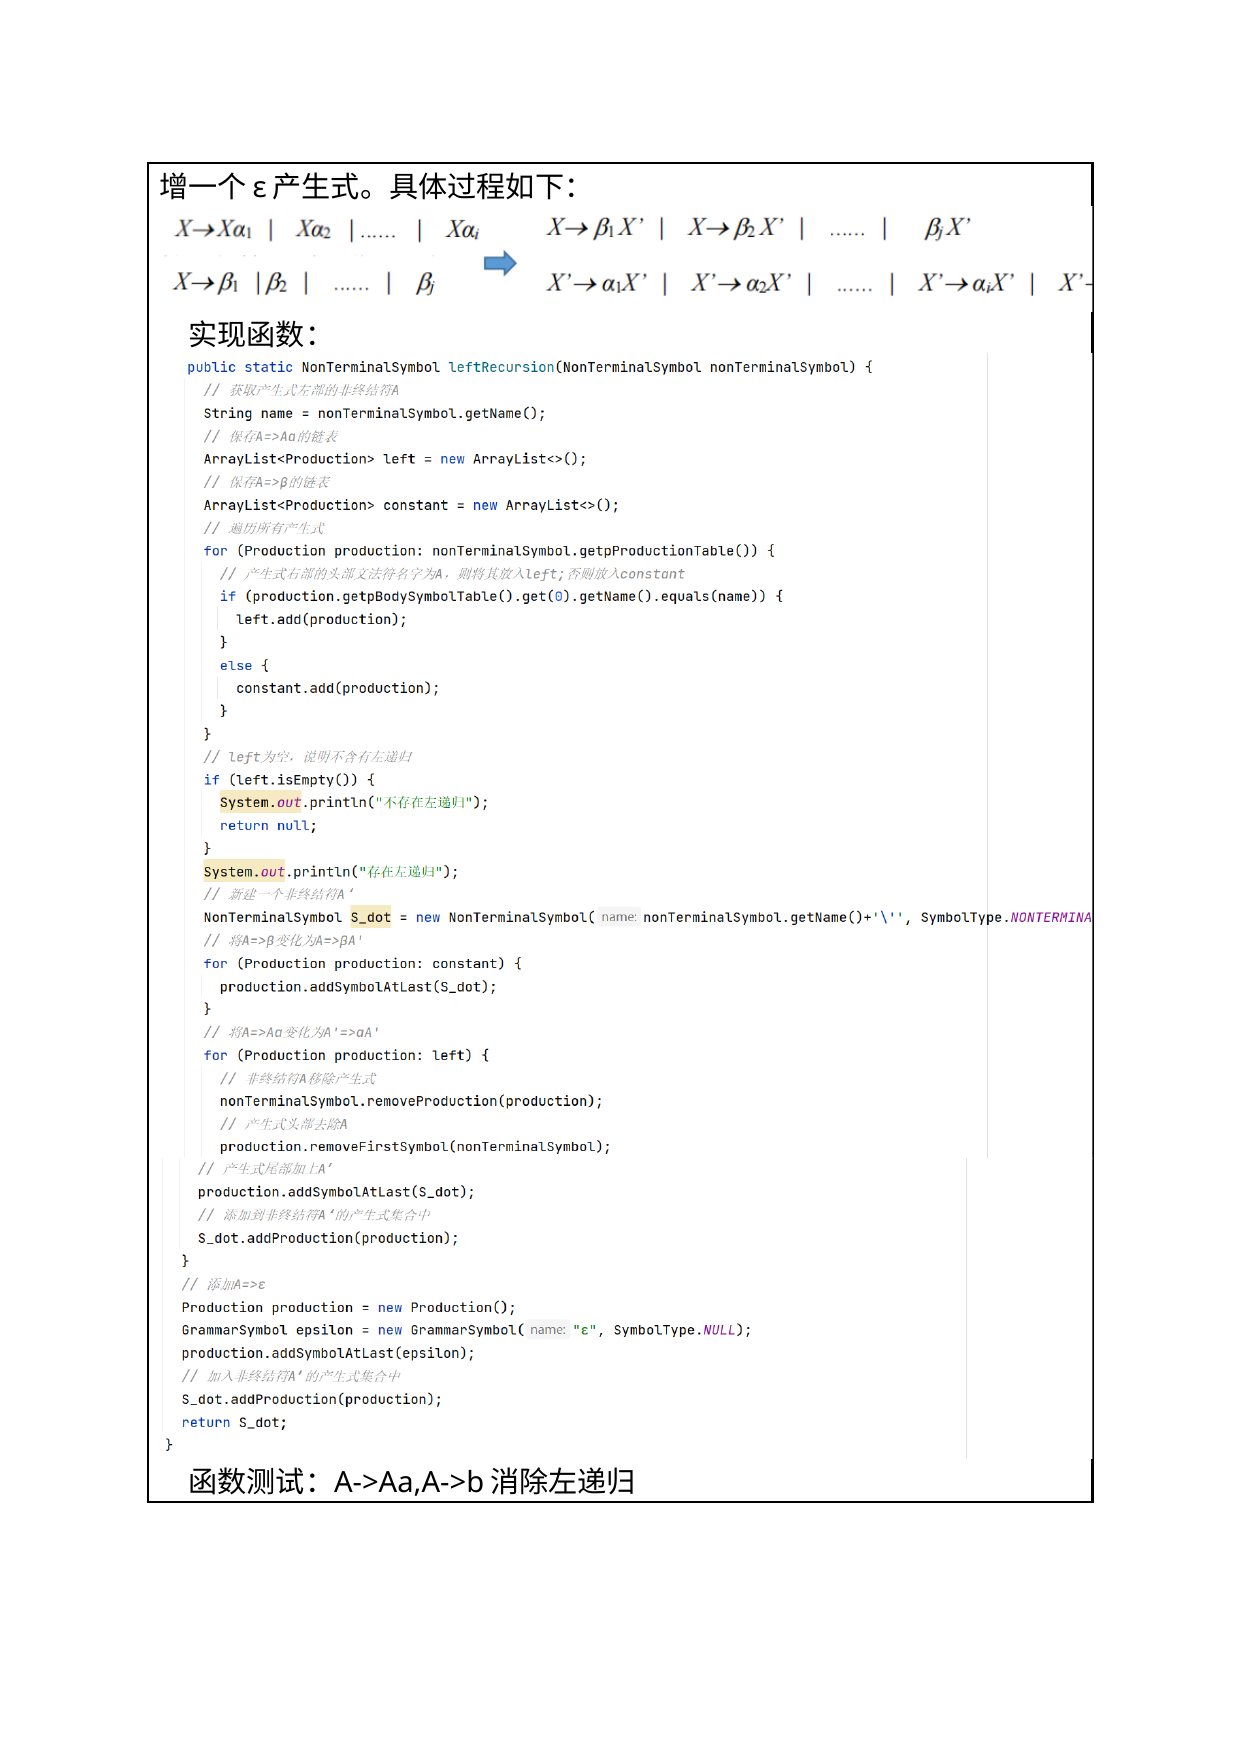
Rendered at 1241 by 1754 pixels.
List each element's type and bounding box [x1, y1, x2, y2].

picture [158, 353, 1093, 1459]
picture [158, 206, 1093, 312]
table_cell [149, 164, 1091, 1501]
